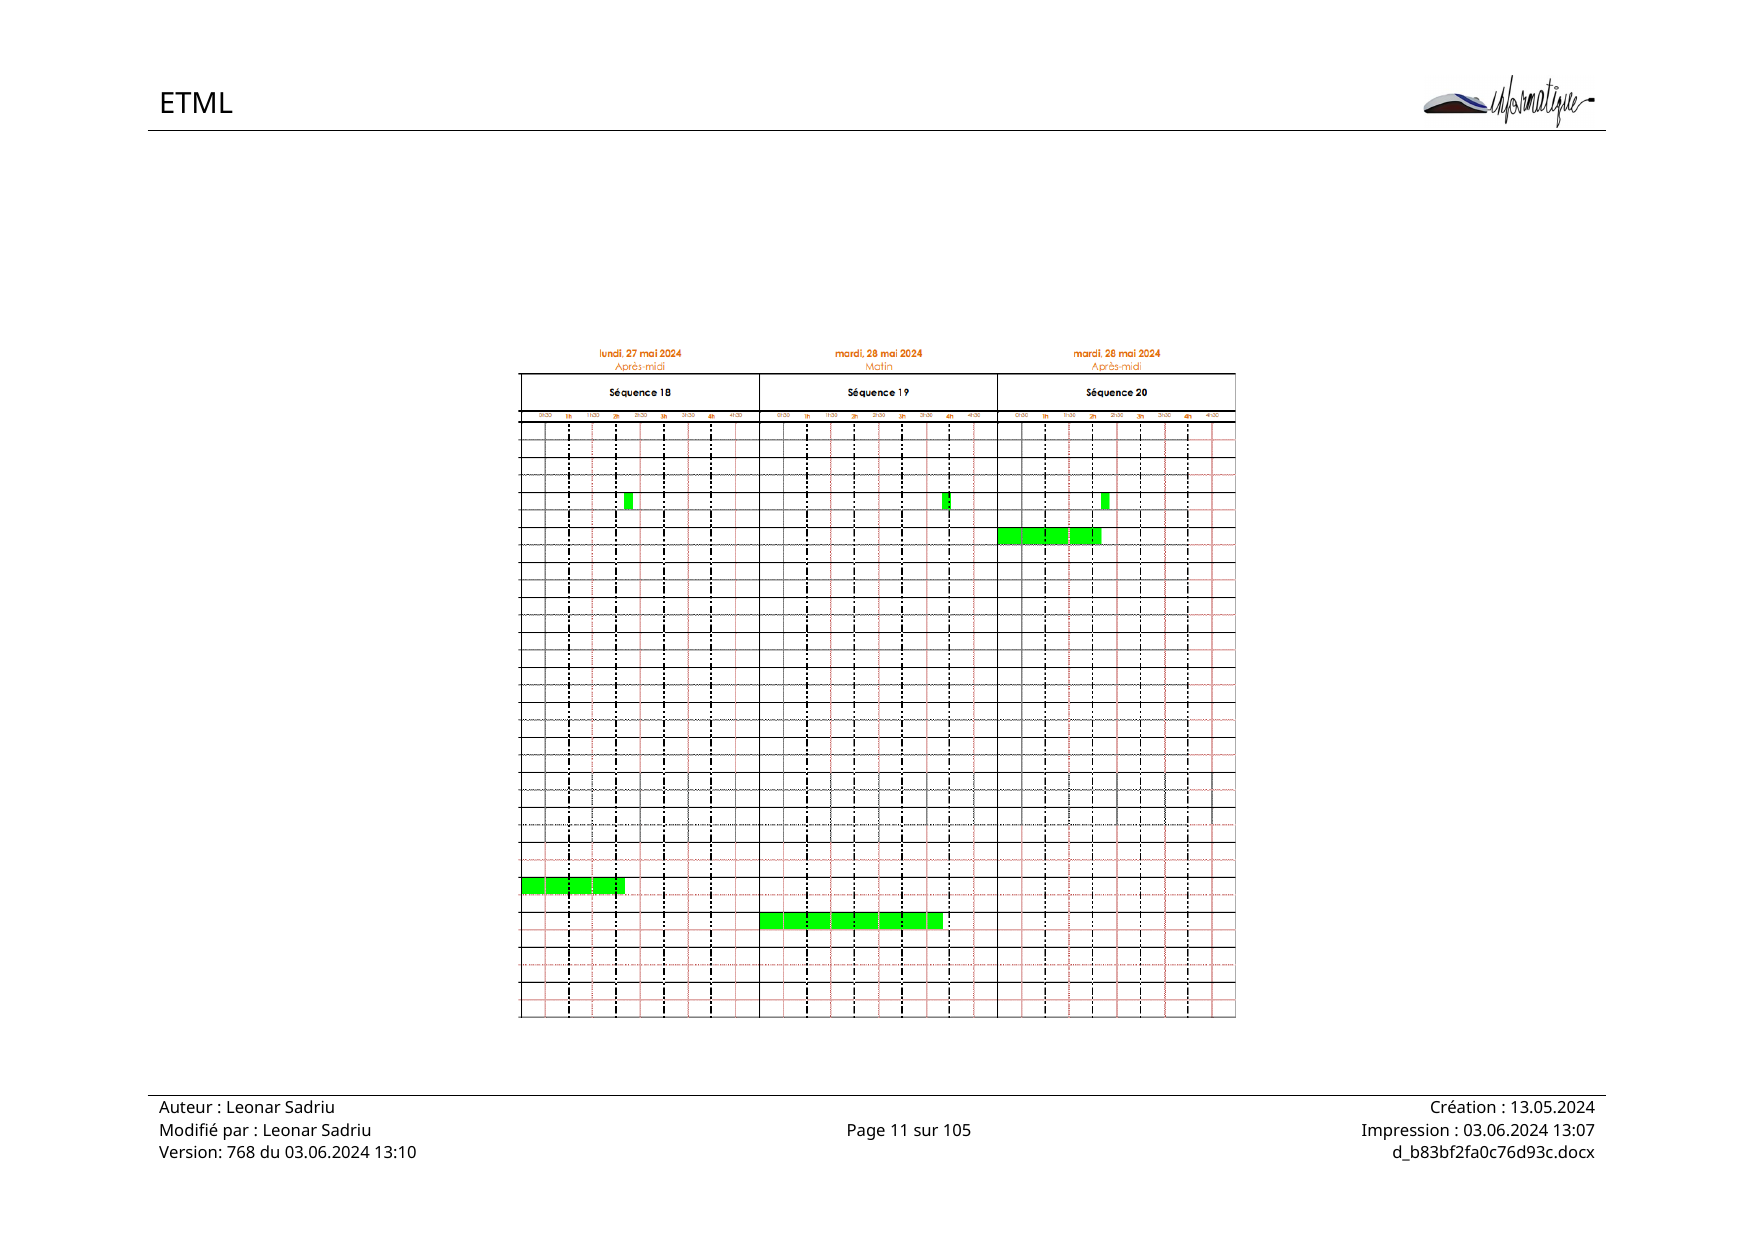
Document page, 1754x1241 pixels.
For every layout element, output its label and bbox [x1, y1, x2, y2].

picture [1423, 75, 1595, 128]
picture [518, 340, 1236, 1018]
